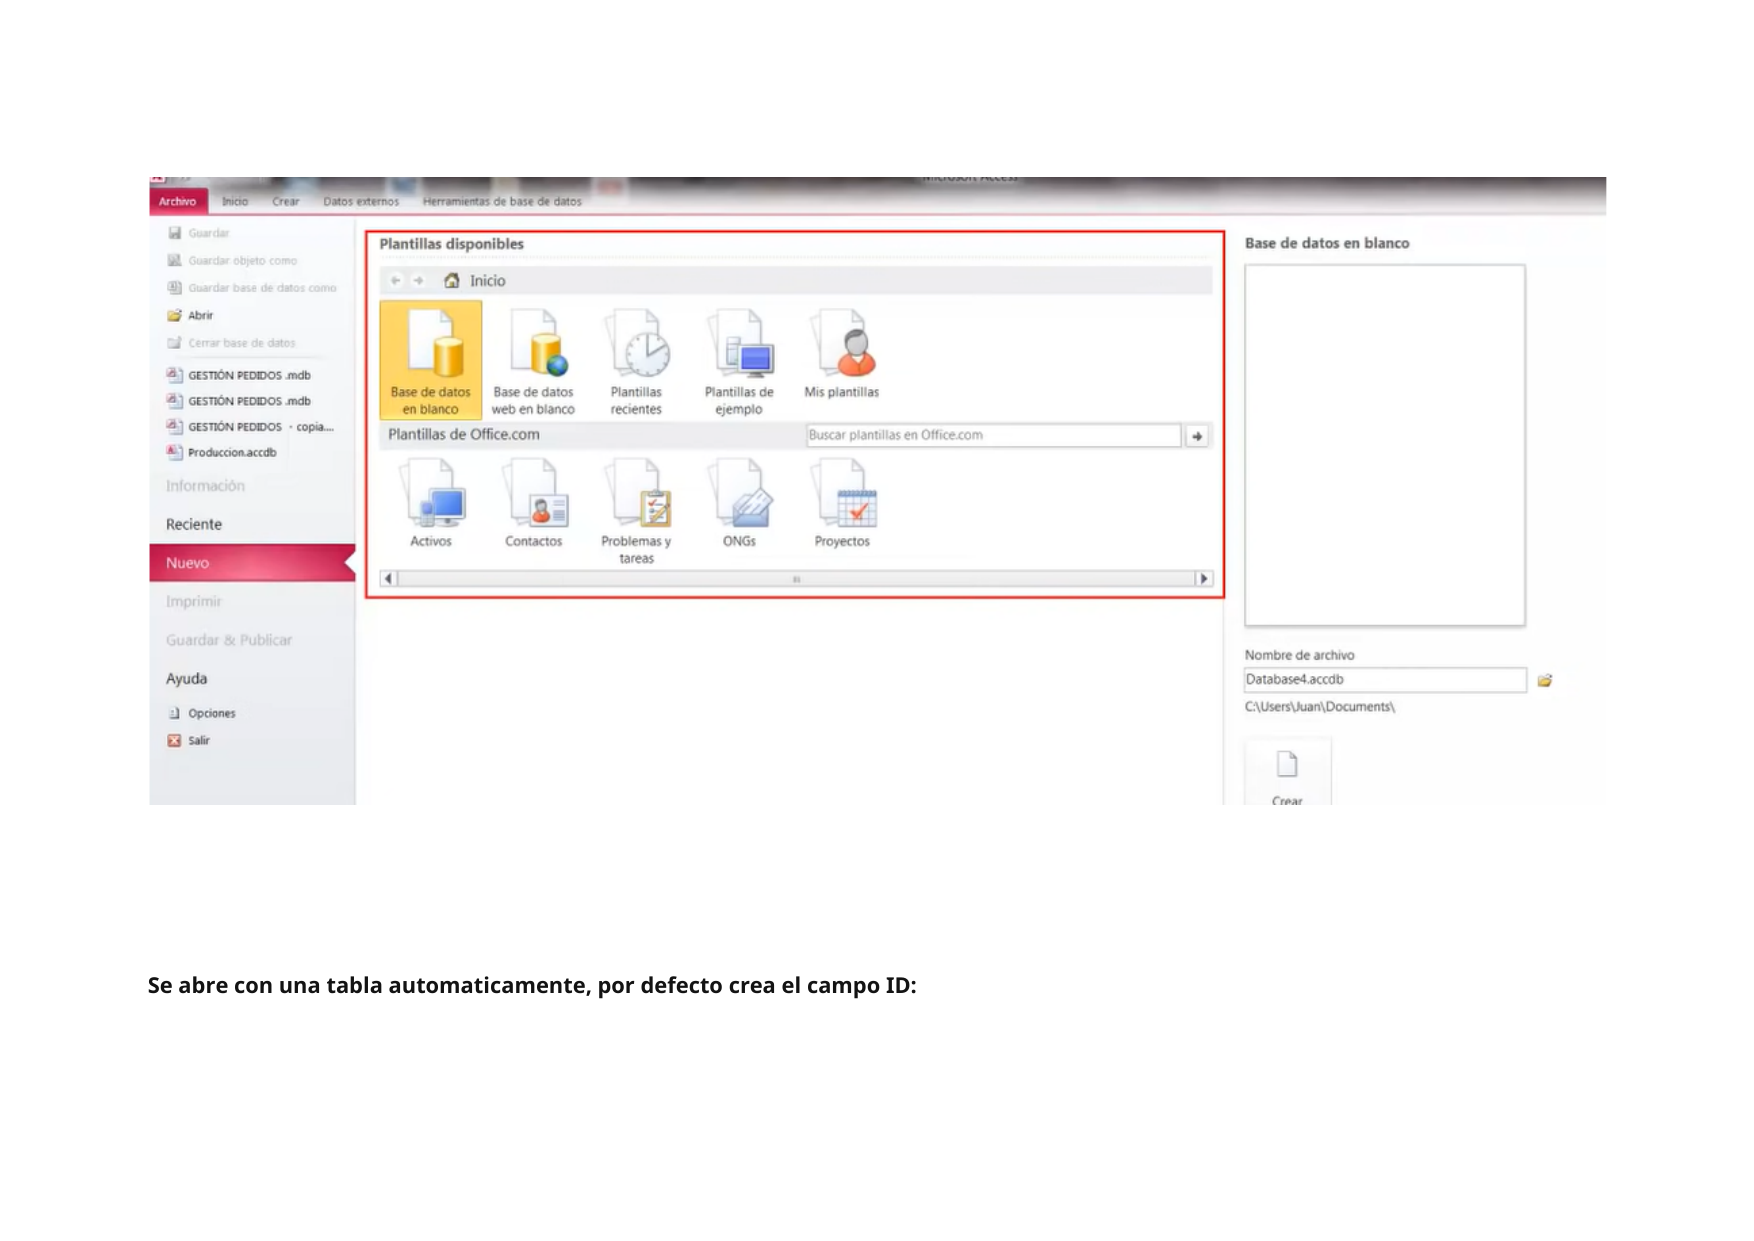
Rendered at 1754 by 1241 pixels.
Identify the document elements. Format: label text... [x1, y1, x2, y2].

picture [147, 177, 1607, 805]
text Se abre con una tabla automaticamente, por defecto crea el campo ID: [148, 969, 1606, 999]
